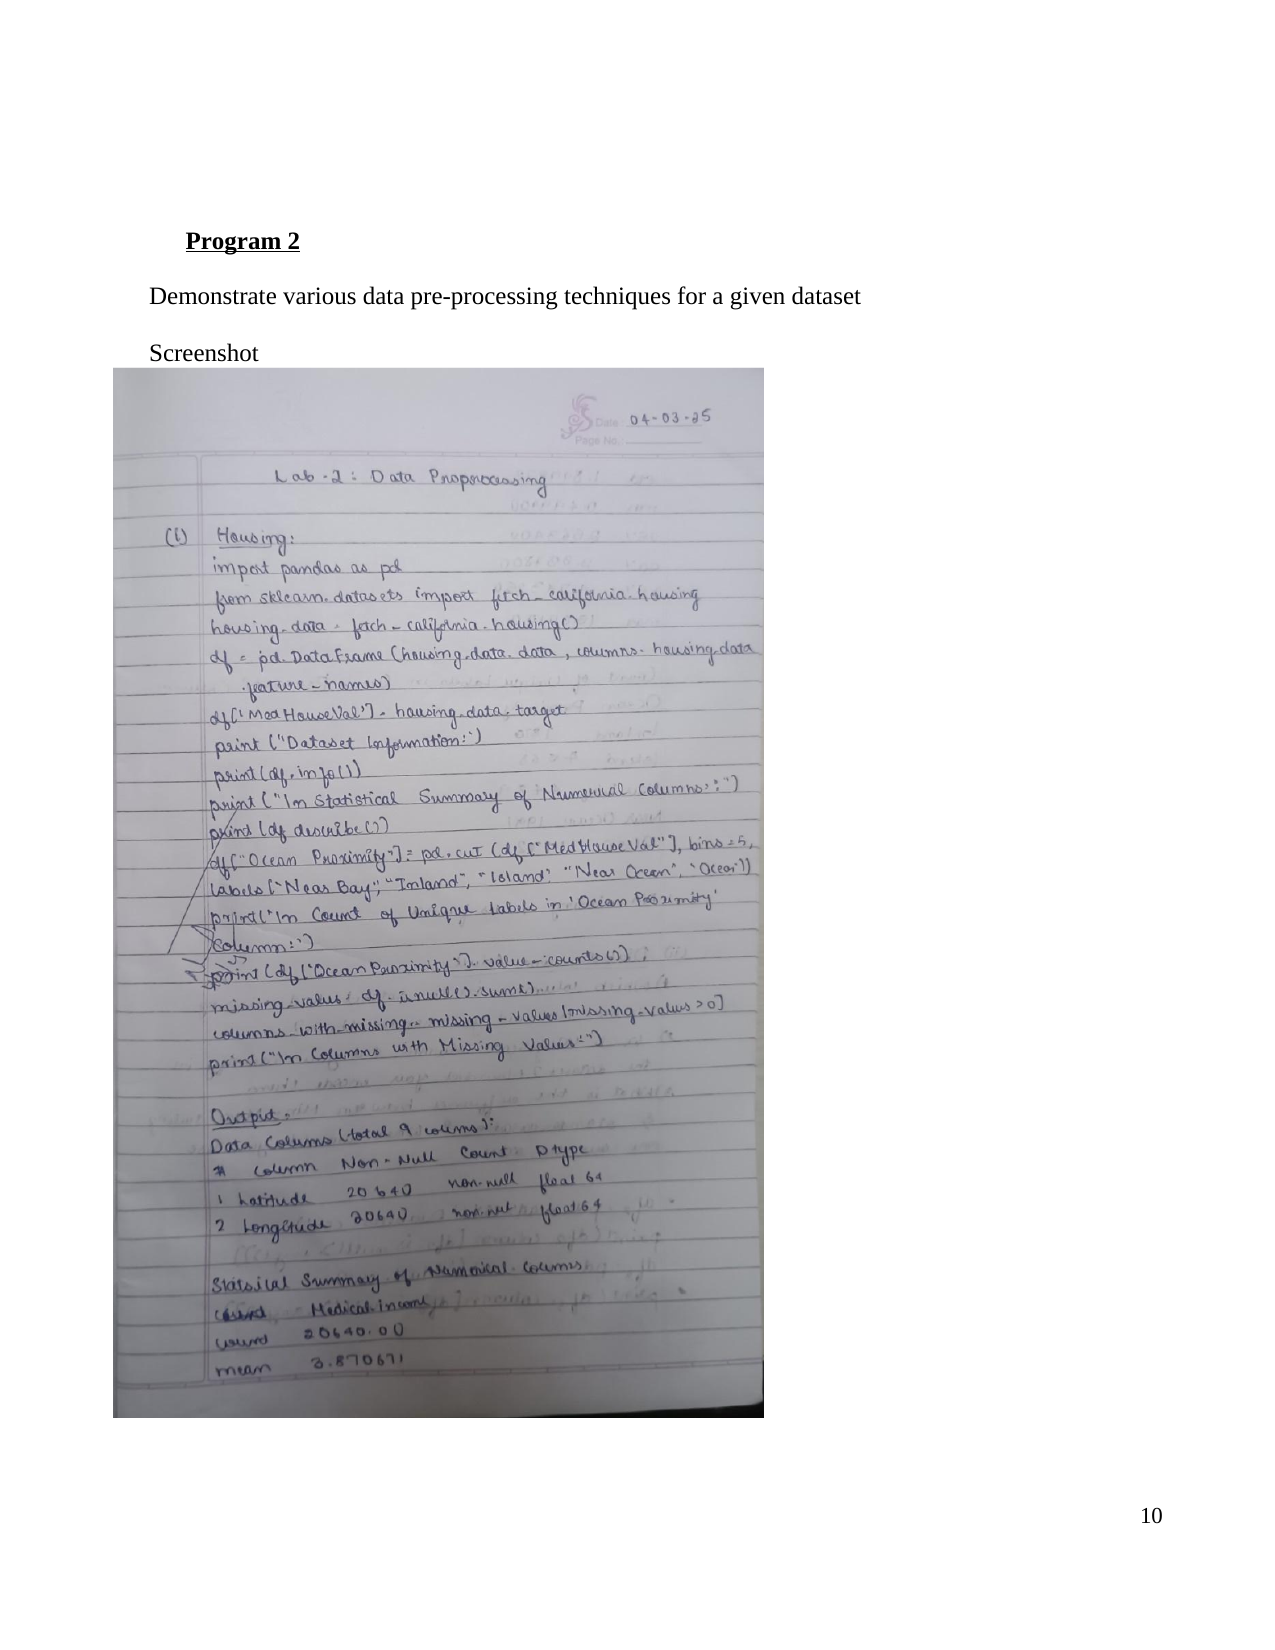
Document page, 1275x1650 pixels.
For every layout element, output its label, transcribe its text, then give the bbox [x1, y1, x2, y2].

text Demonstrate various data pre-processing techniques for a given dataset [112, 281, 1162, 310]
text Screenshot [112, 338, 1162, 367]
picture [113, 369, 764, 1418]
subtitle Program 2 [149, 226, 1162, 254]
